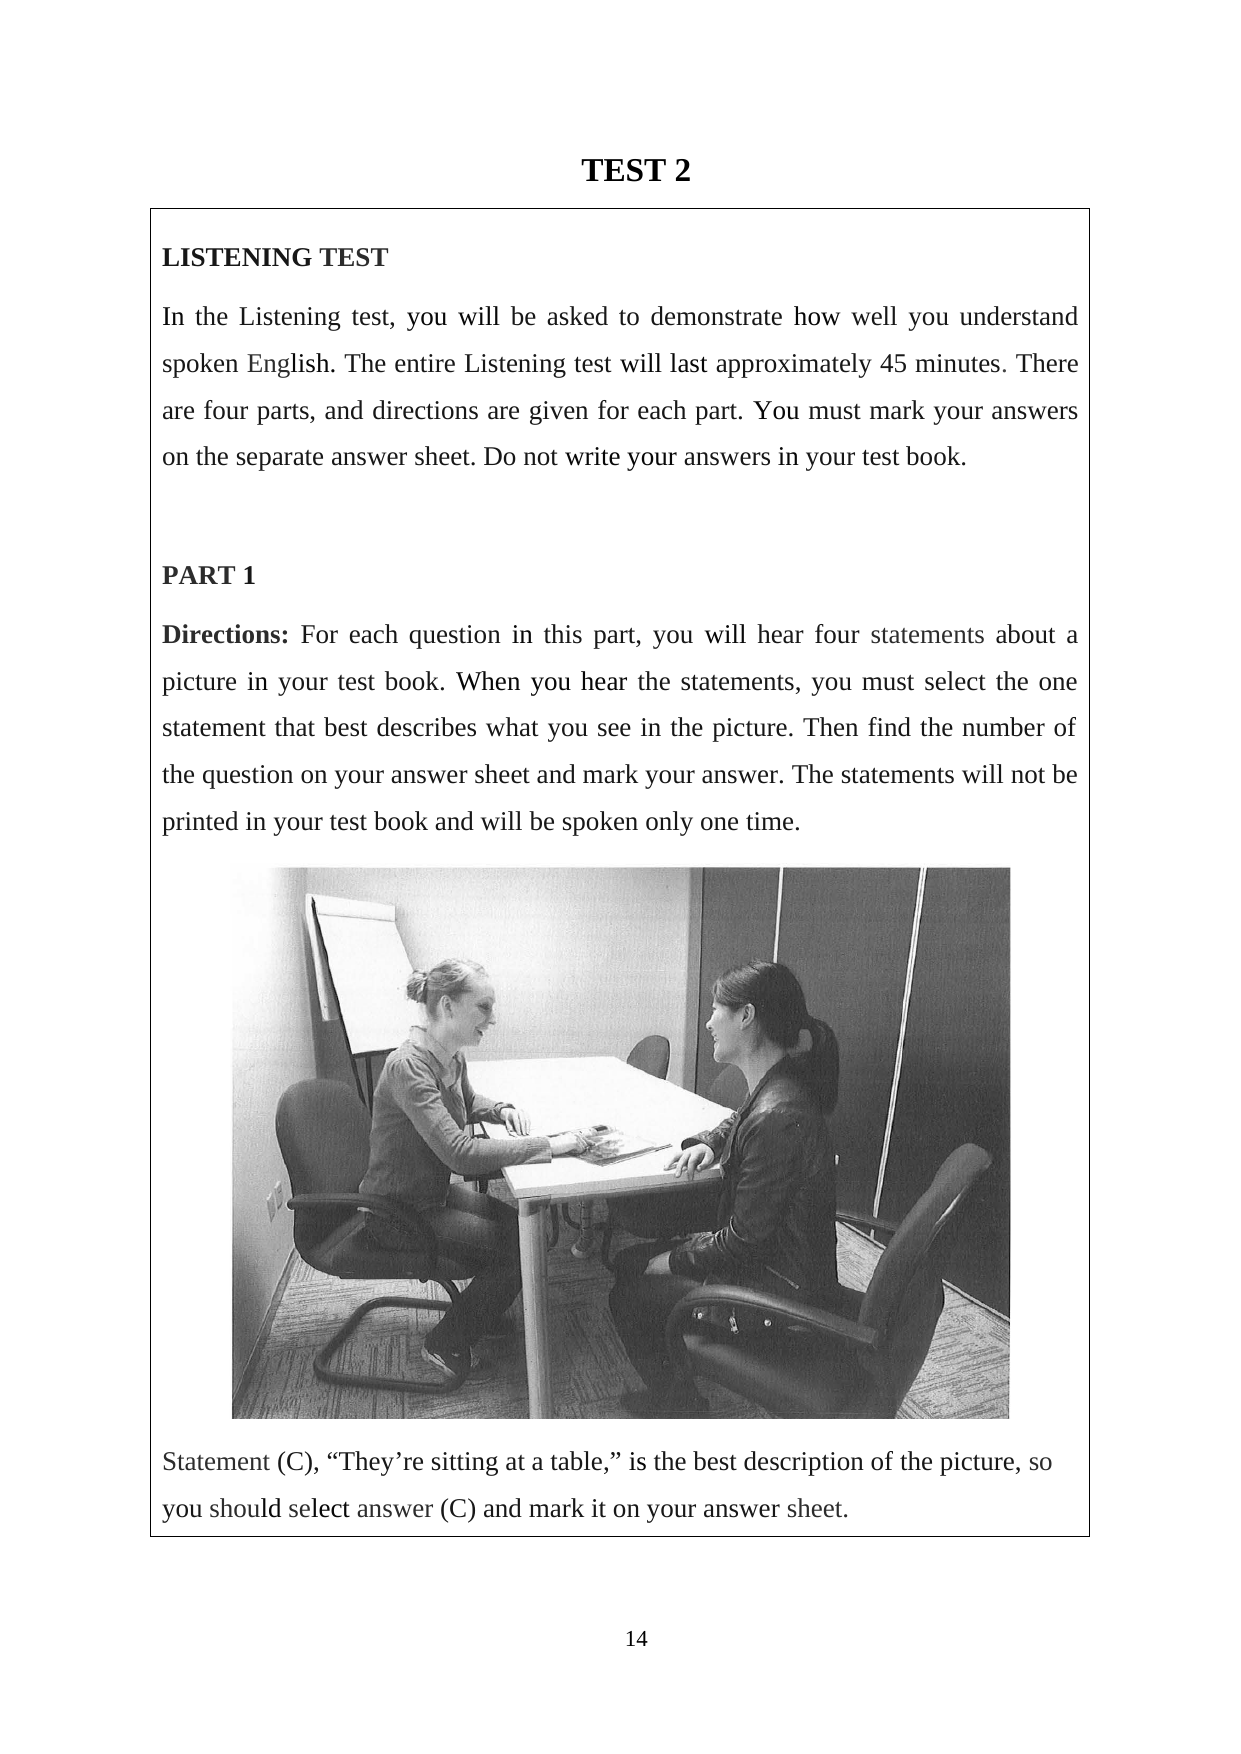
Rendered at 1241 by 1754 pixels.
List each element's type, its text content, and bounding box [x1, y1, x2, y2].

table_header LISTENING TEST In the Listening test, you will be asked to demonstrate how well you understand spoken English. The entire Listening test will last approximately 45 minutes. There are four parts, and directions are given for each part. You must mark your answers on the separate answer sheet. Do not write your answers in your test book. PART 1 Directions: For each question in this part, you will hear four statements about a picture in your test book. When you hear the statements, you must select the one statement that best describes what you see in the picture. Then find the number of the question on your answer sheet and mark your answer. The statements will not be printed in your test book and will be spoken only one time. Statement (C), “They’re sitting at a table,” is the best description of the picture, so you should select answer (C) and mark it on your answer sheet. [151, 209, 1089, 1536]
picture [229, 863, 1011, 1419]
text TEST 2 [150, 150, 1122, 188]
